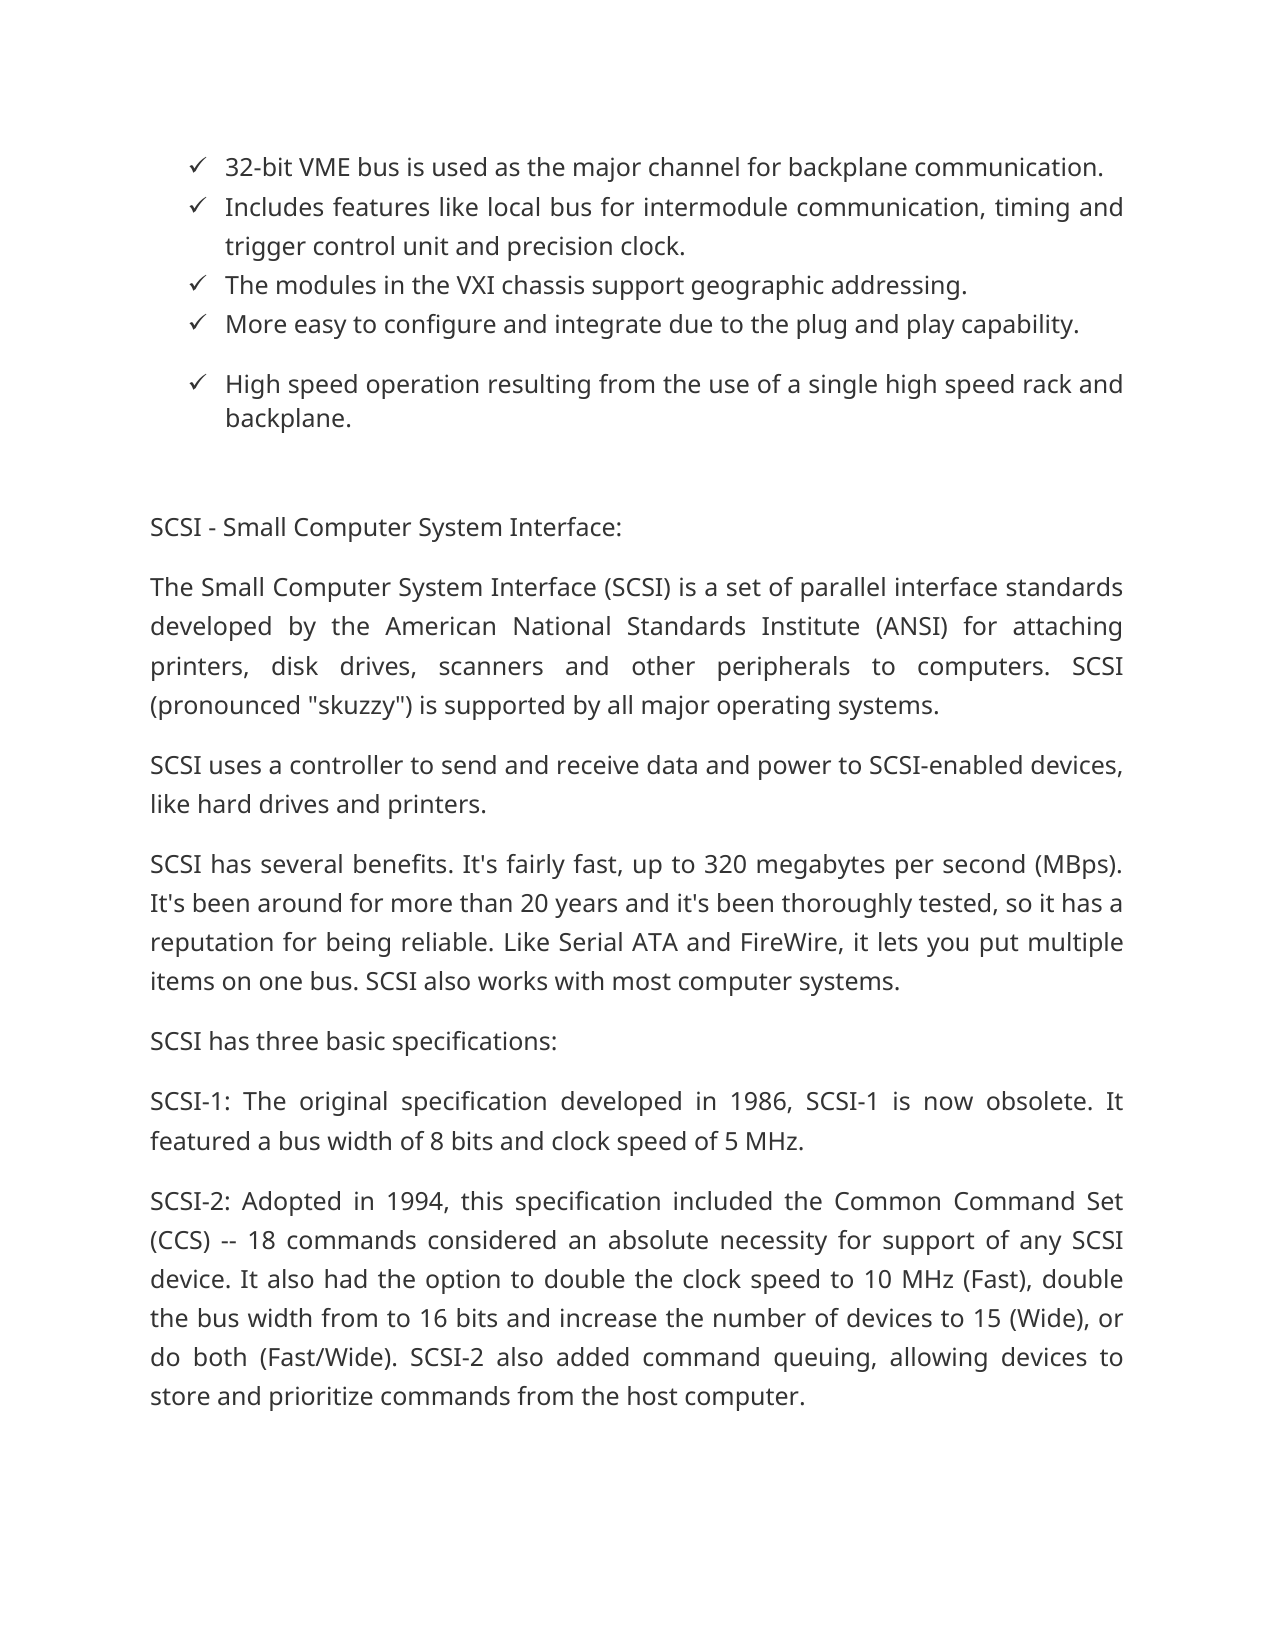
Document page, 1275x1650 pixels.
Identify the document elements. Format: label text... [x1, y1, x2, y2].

text SCSI-2: Adopted in 1994, this specification included the Common Command Set (CCS) -- 18 commands considered an absolute necessity for support of any SCSI device. It also had the option to double the clock speed to 10 MHz (Fast), double the bus width from to 16 bits and increase the number of devices to 15 (Wide), or do both (Fast/Wide). SCSI-2 also added command queuing, allowing devices to store and prioritize commands from the host computer. [150, 1183, 1125, 1413]
text The Small Computer System Interface (SCSI) is a set of parallel interface standards developed by the American National Standards Institute (ANSI) for attaching printers, disk drives, scanners and other peripherals to computers. SCSI (pronounced "skuzzy") is supported by all major operating systems. [150, 570, 1125, 721]
text SCSI has three basic specifications: [150, 1024, 1125, 1058]
list 32-bit VME bus is used as the major channel for backplane communication. [187, 150, 1125, 184]
text SCSI has several benefits. It's fairly fast, up to 320 megabytes per second (MBps). It's been around for more than 20 years and it's been thoroughly tested, so it has a reputation for being reliable. Like Serial ATA and FireWire, it lets you put multiple items on one bus. SCSI also works with most computer systems. [150, 846, 1125, 998]
text SCSI-1: The original specification developed in 1986, SCSI-1 is now obsolete. It featured a bus width of 8 bits and clock speed of 5 MHz. [150, 1084, 1125, 1157]
list Includes features like local bus for intermodule communication, timing and trigger control unit and precision clock. [187, 189, 1125, 262]
list The modules in the VXI chassis support geographic addressing. [187, 267, 1125, 302]
text SCSI - Small Computer System Interface: [150, 510, 1125, 544]
list More easy to configure and integrate due to the plug and play capability. [187, 307, 1125, 341]
list High speed operation resulting from the use of a single high speed rack and backplane. [187, 367, 1125, 435]
text SCSI uses a controller to send and receive data and power to SCSI-enabled devices, like hard drives and printers. [150, 747, 1125, 821]
